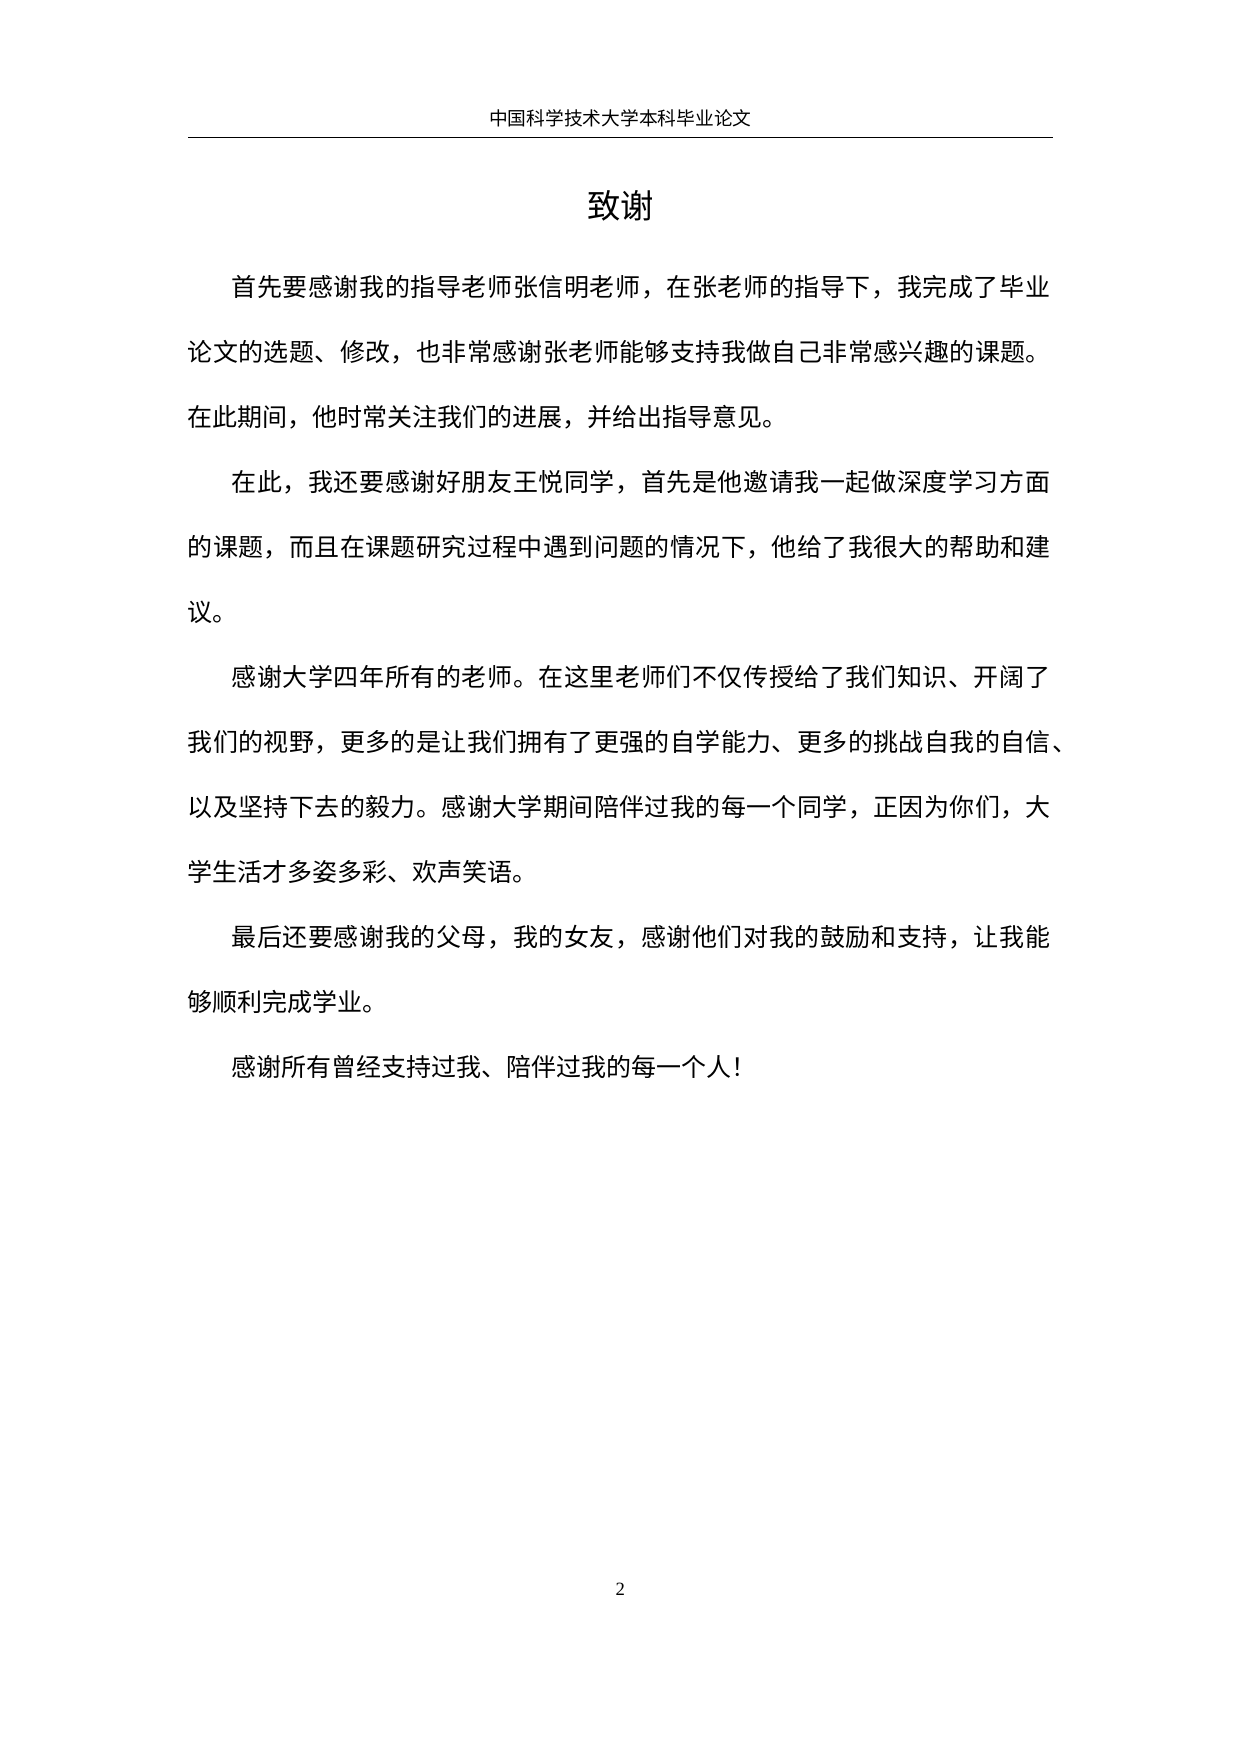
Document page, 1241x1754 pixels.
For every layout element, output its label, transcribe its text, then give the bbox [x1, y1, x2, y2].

text 首先要感谢我的指导老师张信明老师，在张老师的指导下，我完成了毕业论文的选题、修改，也非常感谢张老师能够支持我做自己非常感兴趣的课题。在此期间，他时常关注我们的进展，并给出指导意见。 [187, 253, 1053, 448]
text 致谢 [187, 172, 1053, 237]
text 在此，我还要感谢好朋友王悦同学，首先是他邀请我一起做深度学习方面的课题，而且在课题研究过程中遇到问题的情况下，他给了我很大的帮助和建议。 [187, 448, 1053, 643]
text 最后还要感谢我的父母，我的女友，感谢他们对我的鼓励和支持，让我能够顺利完成学业。 [187, 903, 1053, 1033]
text 感谢所有曾经支持过我、陪伴过我的每一个人！ [187, 1033, 1053, 1098]
text 感谢大学四年所有的老师。在这里老师们不仅传授给了我们知识、开阔了我们的视野，更多的是让我们拥有了更强的自学能力、更多的挑战自我的自信、以及坚持下去的毅力。感谢大学期间陪伴过我的每一个同学，正因为你们，大学生活才多姿多彩、欢声笑语。 [187, 643, 1053, 903]
